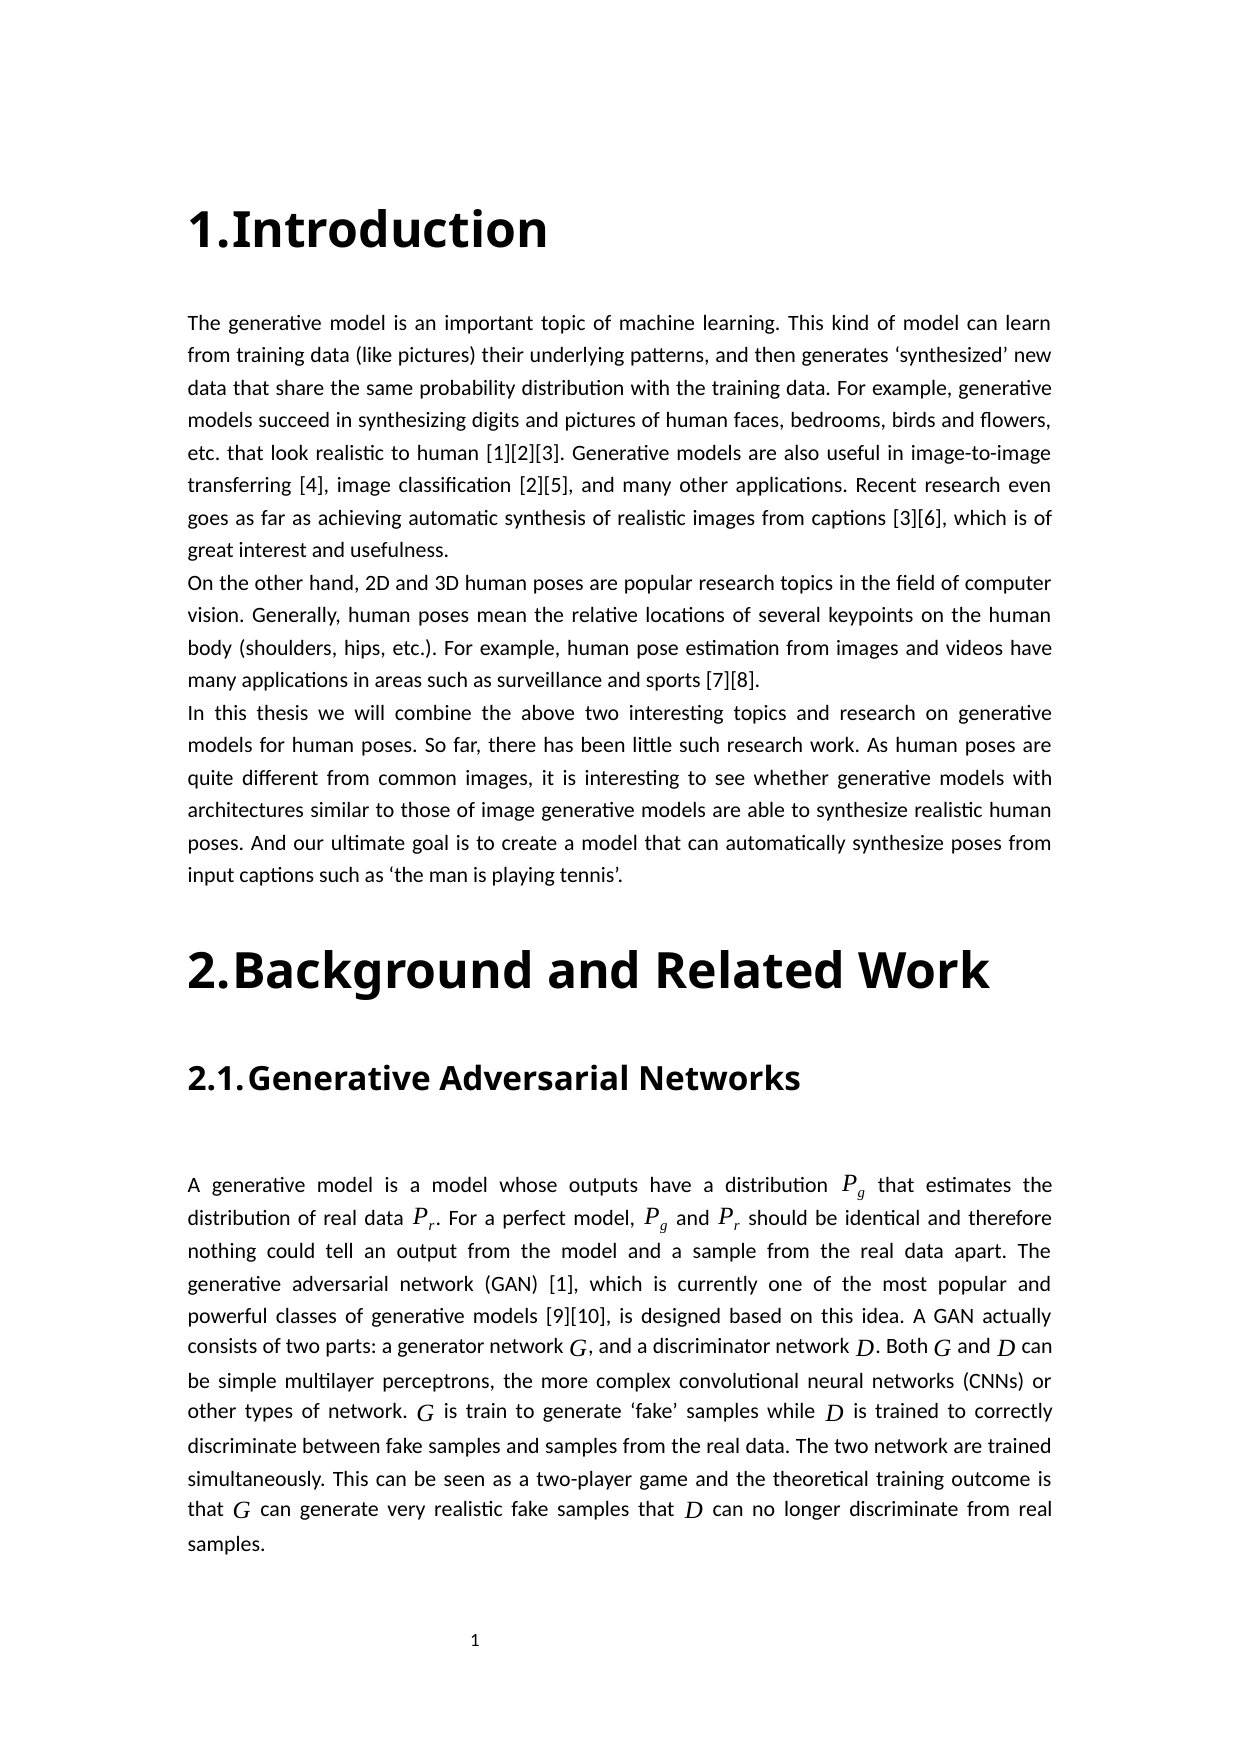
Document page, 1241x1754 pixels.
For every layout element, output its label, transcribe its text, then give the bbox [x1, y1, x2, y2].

text In this thesis we will combine the above two interesting topics and research on generative models for human poses. So far, there has been little such research work. As human poses are quite different from common images, it is interesting to see whether generative models with architectures similar to those of image generative models are able to synthesize realistic human poses. And our ultimate goal is to create a model that can automatically synthesize poses from input captions such as ‘the man is playing tennis’. [187, 696, 1053, 891]
subtitle Generative Adversarial Networks [187, 1047, 1053, 1112]
subtitle Introduction [187, 179, 1053, 277]
text On the other hand, 2D and 3D human poses are popular research topics in the field of computer vision. Generally, human poses mean the relative locations of several keypoints on the human body (shoulders, hips, etc.). For example, human pose estimation from images and videos have many applications in areas such as surveillance and sports [7][8]. [187, 566, 1053, 696]
text The generative model is an important topic of machine learning. This kind of model can learn from training data (like pictures) their underlying patterns, and then generates ‘synthesized’ new data that share the same probability distribution with the training data. For example, generative models succeed in synthesizing digits and pictures of human faces, bedrooms, birds and flowers, etc. that look realistic to human [1][2][3]. Generative models are also useful in image-to-image transferring [4], image classification [2][5], and many other applications. Recent research even goes as far as achieving automatic synthesis of realistic images from captions [3][6], which is of great interest and usefulness. [187, 306, 1053, 566]
subtitle Background and Related Work [187, 920, 1053, 1017]
text A generative model is a model whose outputs have a distribution that estimates the distribution of real data . For a perfect model, and should be identical and therefore nothing could tell an output from the model and a sample from the real data apart. The generative adversarial network (GAN) [1], which is currently one of the most popular and powerful classes of generative models [9][10], is designed based on this idea. A GAN actually consists of two parts: a generator network , and a discriminator network . Both and can be simple multilayer perceptrons, the more complex convolutional neural networks (CNNs) or other types of network. is train to generate ‘fake’ samples while is trained to correctly discriminate between fake samples and samples from the real data. The two network are trained simultaneously. This can be seen as a two-player game and the theoretical training outcome is that can generate very realistic fake samples that can no longer discriminate from real samples. [187, 1171, 1053, 1561]
